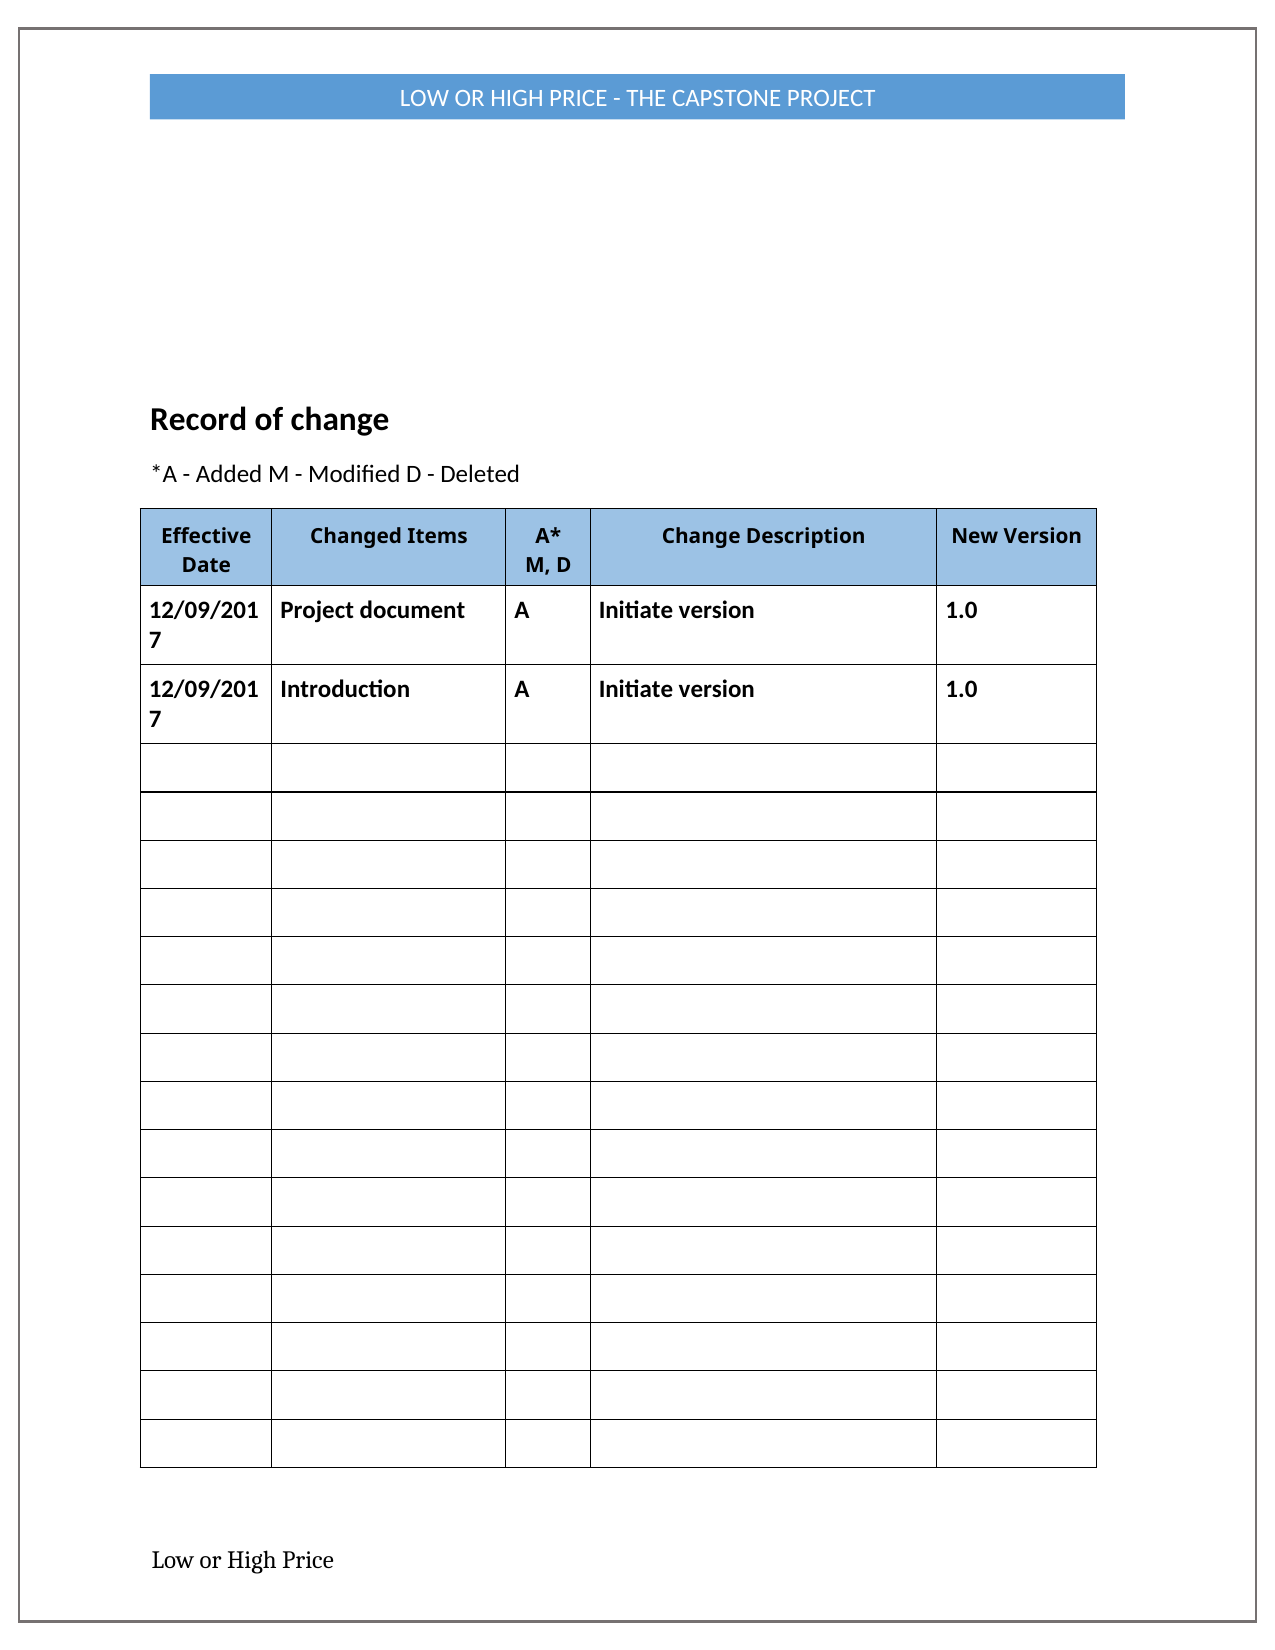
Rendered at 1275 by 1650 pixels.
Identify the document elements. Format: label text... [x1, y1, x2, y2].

table_header New Version [937, 509, 1096, 585]
table_cell [272, 1082, 505, 1129]
text *A - Added M - Modified D - Deleted [150, 458, 1125, 489]
table_cell [506, 793, 590, 840]
table_cell [591, 889, 936, 936]
table_cell [591, 1227, 936, 1274]
table_header Effective Date [141, 509, 271, 585]
table_cell Project document [272, 586, 505, 663]
table_cell [937, 1082, 1096, 1129]
text Record of change [150, 398, 1125, 439]
table_header A* M, D [506, 509, 590, 585]
table_cell [506, 1130, 590, 1177]
table_cell [591, 793, 936, 840]
table_cell [591, 937, 936, 984]
table_cell [272, 1034, 505, 1081]
table_cell [937, 793, 1096, 840]
table_cell [272, 1130, 505, 1177]
table_cell [591, 1130, 936, 1177]
table_cell [591, 1420, 936, 1467]
table_cell Initiate version [591, 586, 936, 663]
table_cell [272, 1323, 505, 1370]
table_cell [141, 1371, 271, 1418]
table_cell [272, 1178, 505, 1226]
table_header Change Description [591, 509, 936, 585]
table_cell 1.0 [937, 665, 1096, 743]
table_cell 12/09/2017 [141, 665, 271, 743]
table_cell [937, 1130, 1096, 1177]
table_cell [506, 744, 590, 791]
table_cell [272, 889, 505, 936]
table_cell [506, 1323, 590, 1370]
table_cell [591, 1323, 936, 1370]
table_cell Initiate version [591, 665, 936, 743]
table_cell [506, 985, 590, 1033]
table_cell [272, 1371, 505, 1418]
table_cell [506, 1371, 590, 1418]
table_cell A [506, 665, 590, 743]
table_cell Introduction [272, 665, 505, 743]
table_cell [141, 985, 271, 1033]
table_cell [937, 985, 1096, 1033]
table_cell [937, 889, 1096, 936]
table_cell [937, 841, 1096, 888]
table_cell [272, 841, 505, 888]
table_cell [506, 889, 590, 936]
table_cell [141, 744, 271, 791]
table_cell [141, 1323, 271, 1370]
table_cell [591, 1371, 936, 1418]
table_cell [937, 1420, 1096, 1467]
table_cell [937, 1034, 1096, 1081]
table_cell [937, 1275, 1096, 1322]
table_cell [591, 985, 936, 1033]
table_cell [591, 1178, 936, 1226]
table_cell [272, 793, 505, 840]
table_cell [141, 889, 271, 936]
table_cell [506, 1178, 590, 1226]
table_cell [141, 1130, 271, 1177]
table_cell [141, 1227, 271, 1274]
table_cell [937, 1227, 1096, 1274]
table_cell [141, 1275, 271, 1322]
table_cell [272, 1227, 505, 1274]
table_cell [141, 1420, 271, 1467]
table_cell [591, 1034, 936, 1081]
table_cell [591, 841, 936, 888]
table_cell [272, 1275, 505, 1322]
table_cell [141, 937, 271, 984]
table_cell [506, 937, 590, 984]
table_cell [272, 744, 505, 791]
table_cell [937, 937, 1096, 984]
table_cell [141, 793, 271, 840]
table_cell A [506, 586, 590, 663]
table_cell [272, 937, 505, 984]
table_cell [591, 744, 936, 791]
table_cell 12/09/2017 [141, 586, 271, 663]
table_cell [506, 1420, 590, 1467]
table_cell [937, 1323, 1096, 1370]
table_cell [141, 1034, 271, 1081]
table_header Changed Items [272, 509, 505, 585]
table_cell [591, 1082, 936, 1129]
table_cell [141, 1178, 271, 1226]
table_cell [506, 1082, 590, 1129]
table_cell [937, 744, 1096, 791]
table_cell [506, 1227, 590, 1274]
table_cell [506, 841, 590, 888]
table_cell [506, 1034, 590, 1081]
table_cell [937, 1371, 1096, 1418]
table_cell [141, 1082, 271, 1129]
table_cell [937, 1178, 1096, 1226]
table_cell [591, 1275, 936, 1322]
table_cell 1.0 [937, 586, 1096, 663]
table_cell [141, 841, 271, 888]
table_cell [506, 1275, 590, 1322]
table_cell [272, 1420, 505, 1467]
table_cell [272, 985, 505, 1033]
